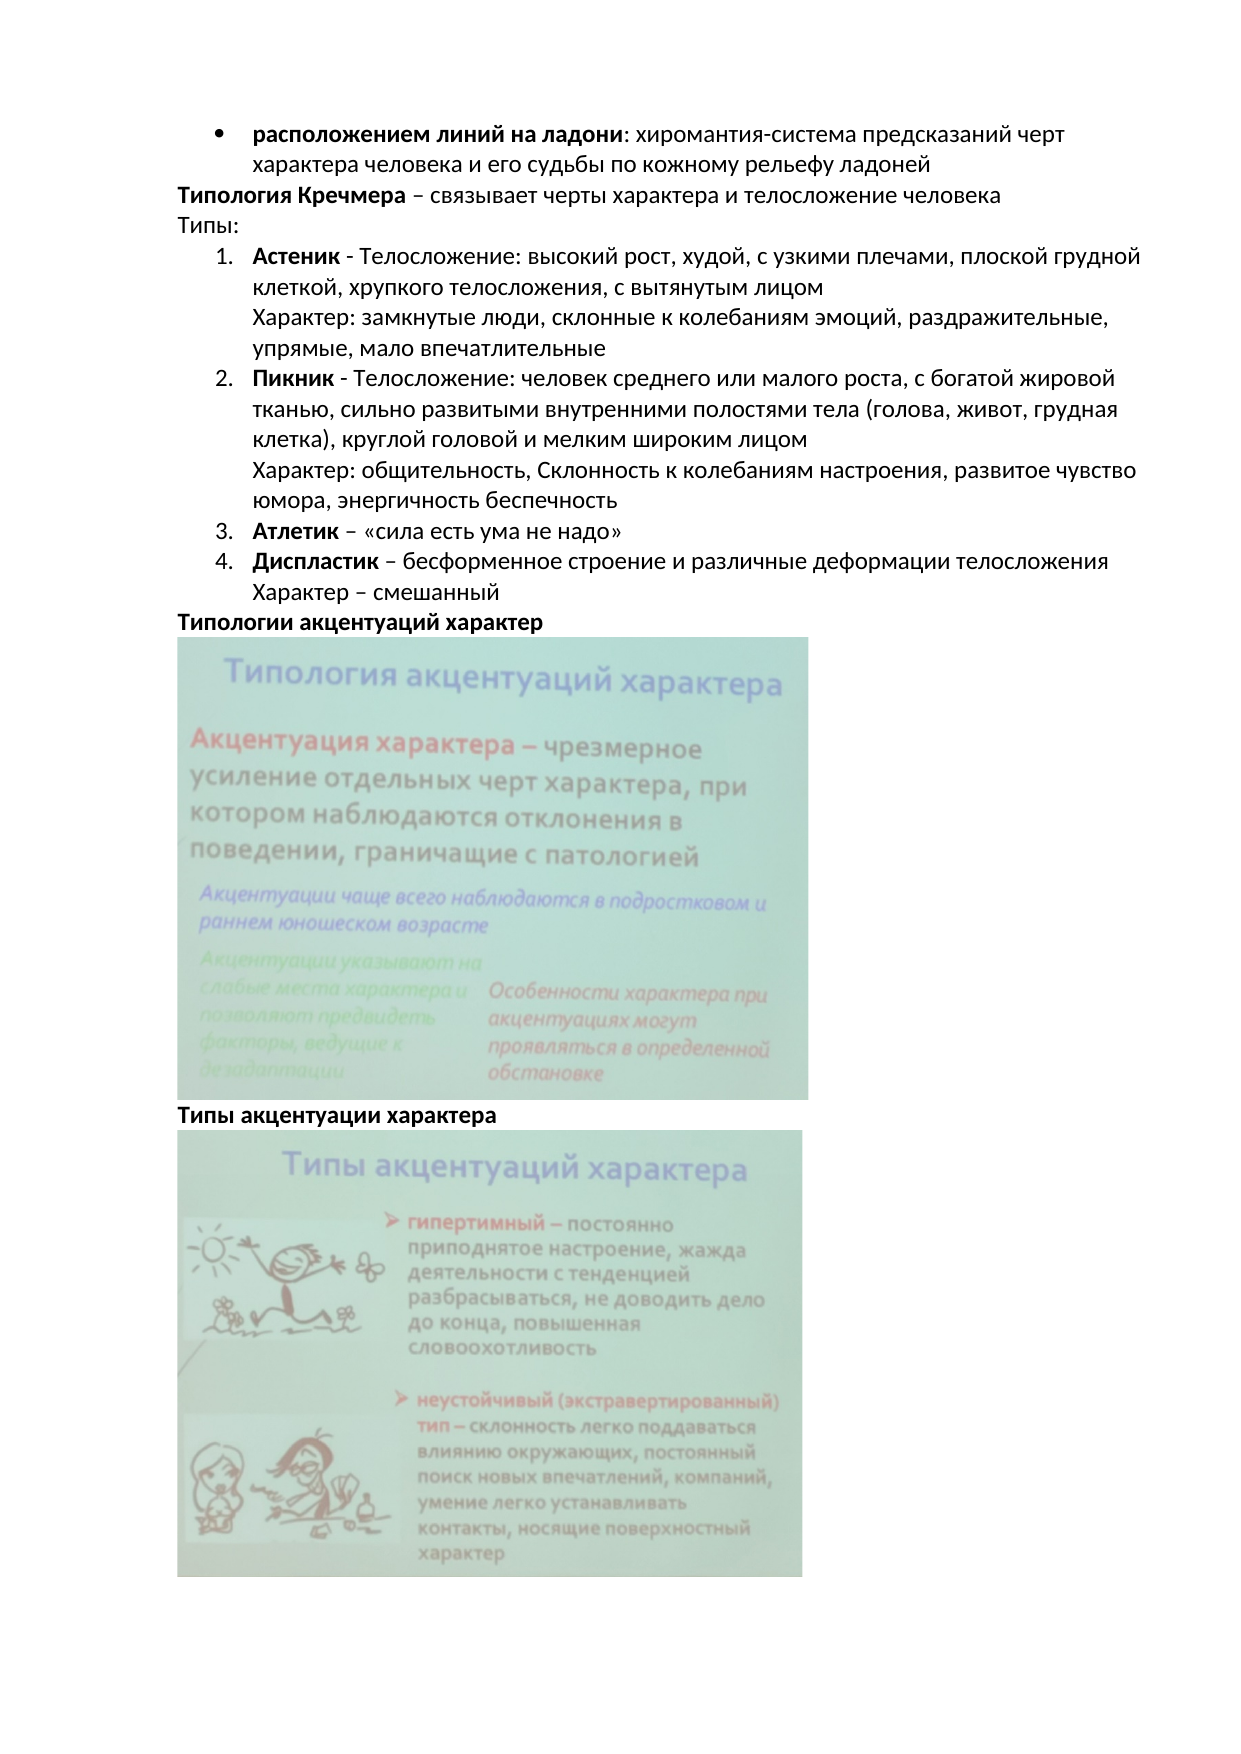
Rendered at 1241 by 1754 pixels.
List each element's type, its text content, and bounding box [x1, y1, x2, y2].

list Характер: замкнутые люди, склонные к колебаниям эмоций, раздражительные, упрямые, мало впечатлительные [252, 301, 1152, 362]
list Характер – смешанный [252, 576, 1152, 606]
text Типы акцентуации характера [177, 1099, 1152, 1130]
list Атлетик – «сила есть ума не надо» [215, 515, 1152, 545]
text Типологии акцентуаций характер [177, 606, 1152, 637]
list Астеник - Телосложение: высокий рост, худой, с узкими плечами, плоской грудной клеткой, хрупкого телосложения, с вытянутым лицом [215, 240, 1152, 301]
picture [177, 1130, 803, 1577]
text Типы: [177, 210, 1152, 240]
picture [177, 637, 809, 1100]
text Характер: общительность, Склонность к колебаниям настроения, развитое чувство юмора, энергичность беспечность [252, 454, 1152, 515]
list Диспластик – бесформенное строение и различные деформации телосложения [215, 545, 1152, 576]
text Типология Кречмера – связывает черты характера и телосложение человека [177, 179, 1152, 210]
list Пикник - Телосложение: человек среднего или малого роста, с богатой жировой тканью, сильно развитыми внутренними полостями тела (голова, живот, грудная клетка), круглой головой и мелким широким лицом [215, 362, 1152, 454]
list расположением линий на ладони: хиромантия-система предсказаний черт характера человека и его судьбы по кожному рельефу ладоней [215, 118, 1152, 179]
